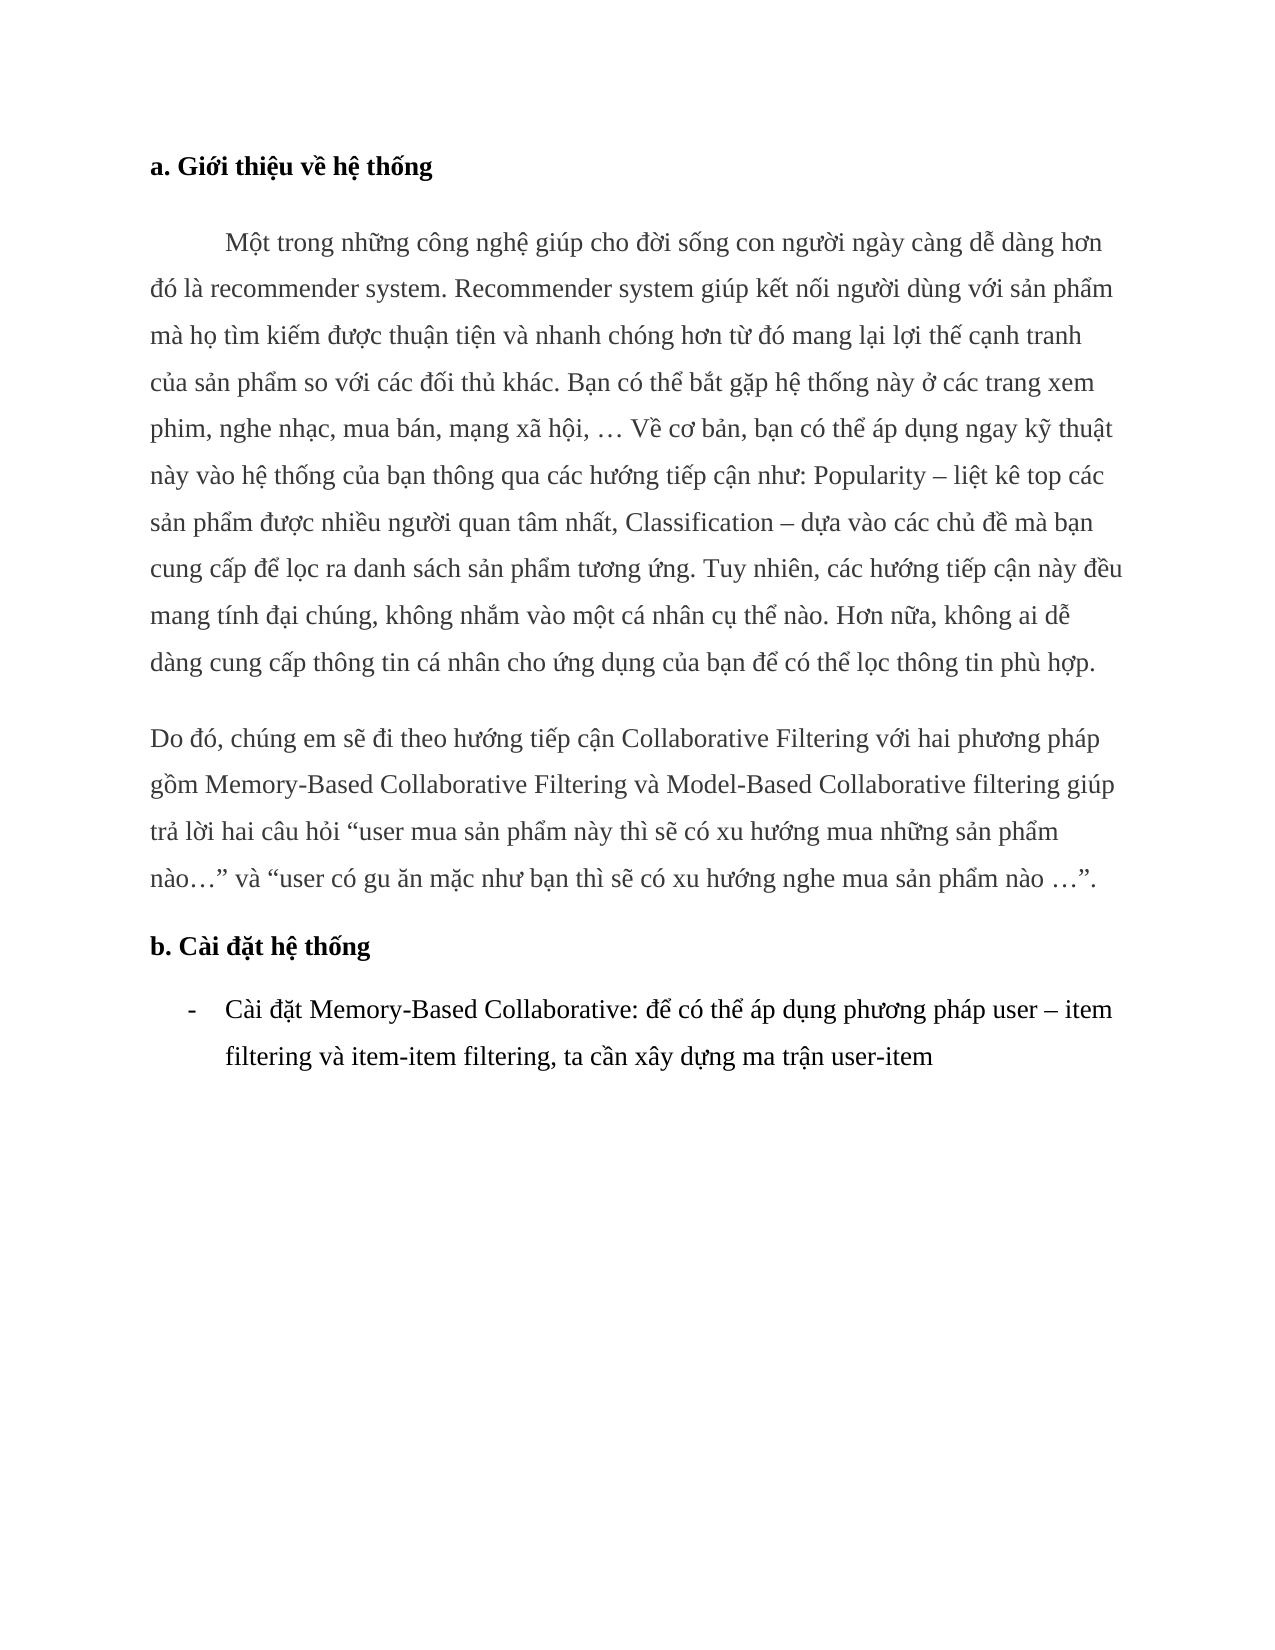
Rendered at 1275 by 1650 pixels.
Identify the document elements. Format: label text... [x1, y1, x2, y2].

list Cài đặt Memory-Based Collaborative: để có thể áp dụng phương pháp user – item filtering và item-item filtering, ta cần xây dựng ma trận user-item [187, 993, 1125, 1071]
text b. Cài đặt hệ thống [150, 930, 1125, 961]
text Do đó, chúng em sẽ đi theo hướng tiếp cận Collaborative Filtering với hai phương pháp gồm Memory-Based Collaborative Filtering và Model-Based Collaborative filtering giúp trả lời hai câu hỏi “user mua sản phẩm này thì sẽ có xu hướng mua những sản phẩm nào…” và “user có gu ăn mặc như bạn thì sẽ có xu hướng nghe mua sản phẩm nào …”. [150, 722, 1125, 893]
text a. Giới thiệu về hệ thống [150, 150, 1125, 181]
text Một trong những công nghệ giúp cho đời sống con người ngày càng dễ dàng hơn đó là recommender system. Recommender system giúp kết nối người dùng với sản phẩm mà họ tìm kiếm được thuận tiện và nhanh chóng hơn từ đó mang lại lợi thế cạnh tranh của sản phẩm so với các đối thủ khác. Bạn có thể bắt gặp hệ thống này ở các trang xem phim, nghe nhạc, mua bán, mạng xã hội, … Về cơ bản, bạn có thể áp dụng ngay kỹ thuật này vào hệ thống của bạn thông qua các hướng tiếp cận như: Popularity – liệt kê top các sản phẩm được nhiều người quan tâm nhất, Classification – dựa vào các chủ đề mà bạn cung cấp để lọc ra danh sách sản phẩm tương ứng. Tuy nhiên, các hướng tiếp cận này đều mang tính đại chúng, không nhắm vào một cá nhân cụ thể nào. Hơn nữa, không ai dễ dàng cung cấp thông tin cá nhân cho ứng dụng của bạn để có thể lọc thông tin phù hợp. [150, 226, 1125, 677]
